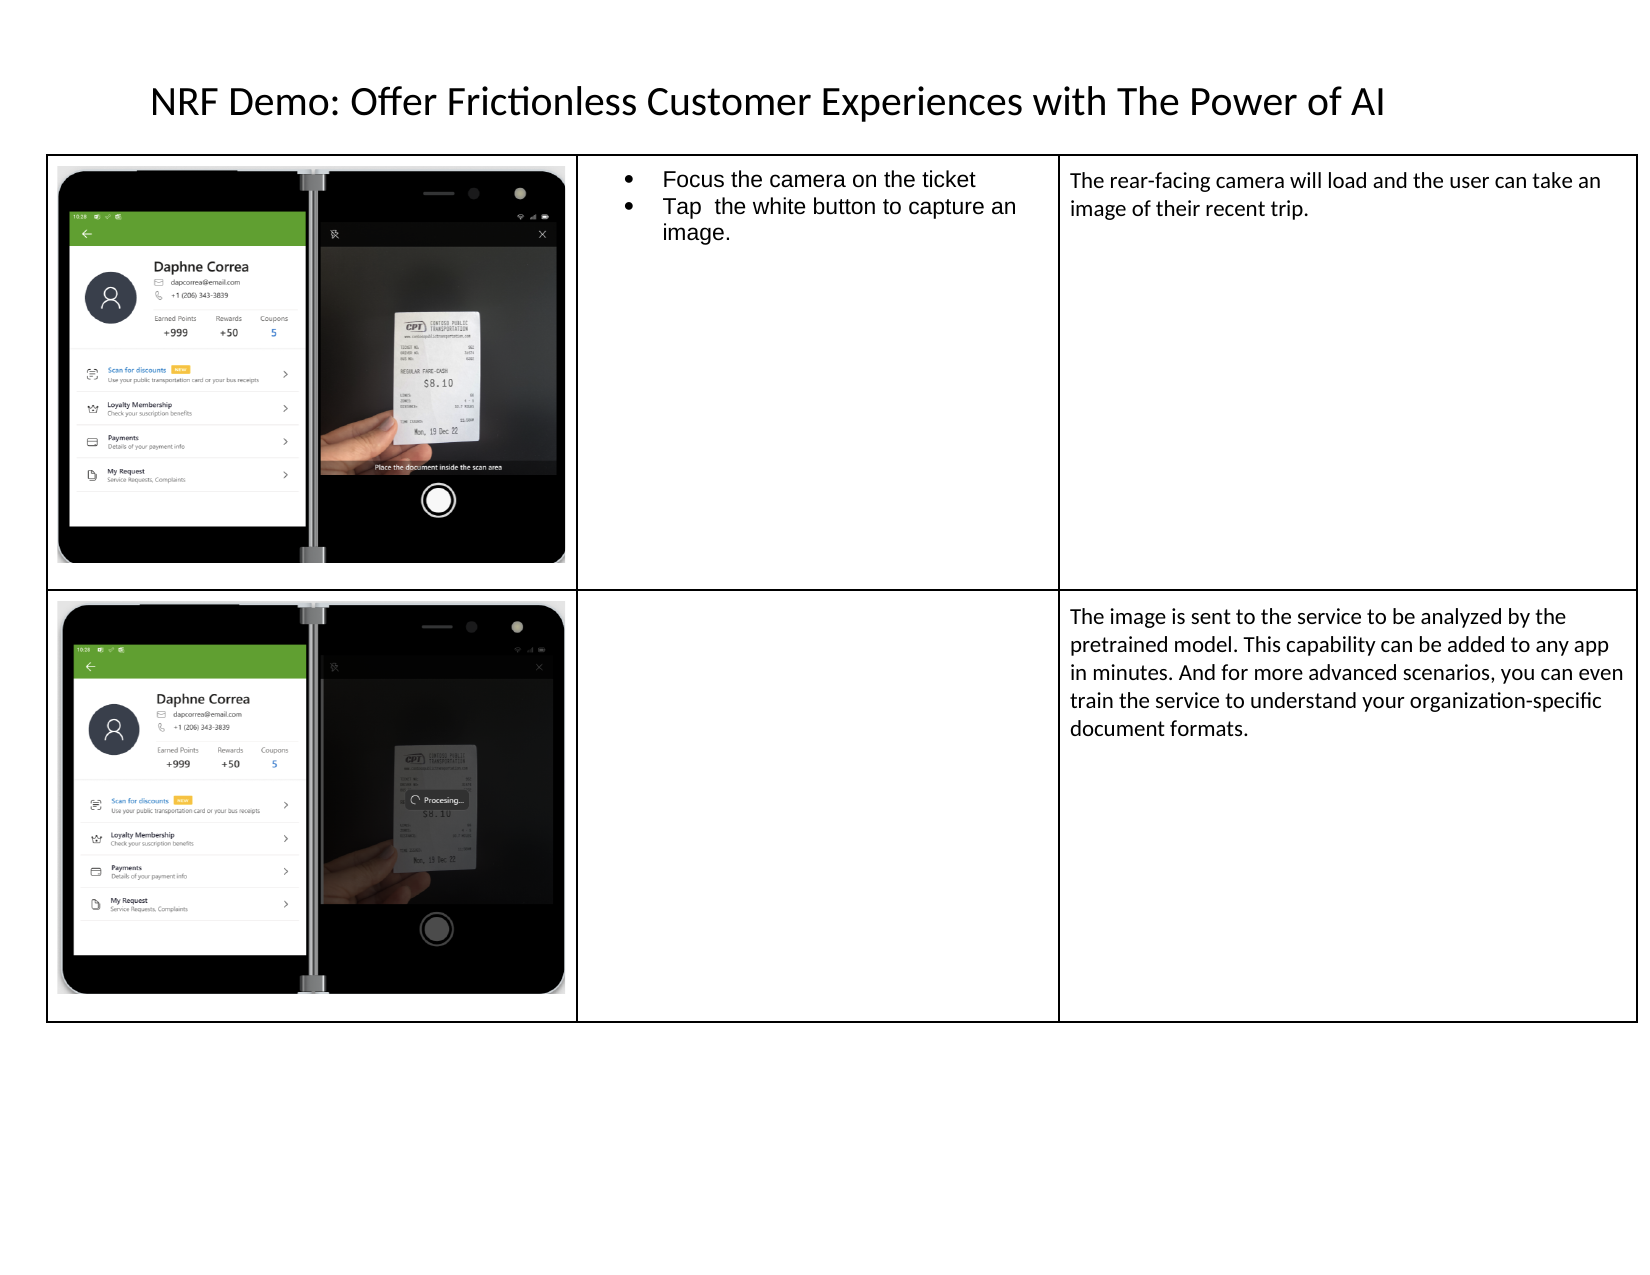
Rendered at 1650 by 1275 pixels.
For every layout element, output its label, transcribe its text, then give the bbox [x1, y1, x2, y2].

picture [57, 166, 565, 563]
table_cell The rear-facing camera will load and the user can take an image of their recent trip. [1060, 156, 1636, 589]
table_cell The image is sent to the service to be analyzed by the pretrained model. This capability can be added to any app in minutes. And for more advanced scenarios, you can even train the service to understand your organization-specific document formats. [1060, 591, 1636, 1021]
table_cell Focus the camera on the ticket Tap the white button to capture an image. [578, 156, 1058, 589]
picture [57, 601, 565, 994]
table_cell [48, 591, 576, 1021]
table_cell [578, 591, 1058, 1021]
table_cell [48, 156, 576, 589]
